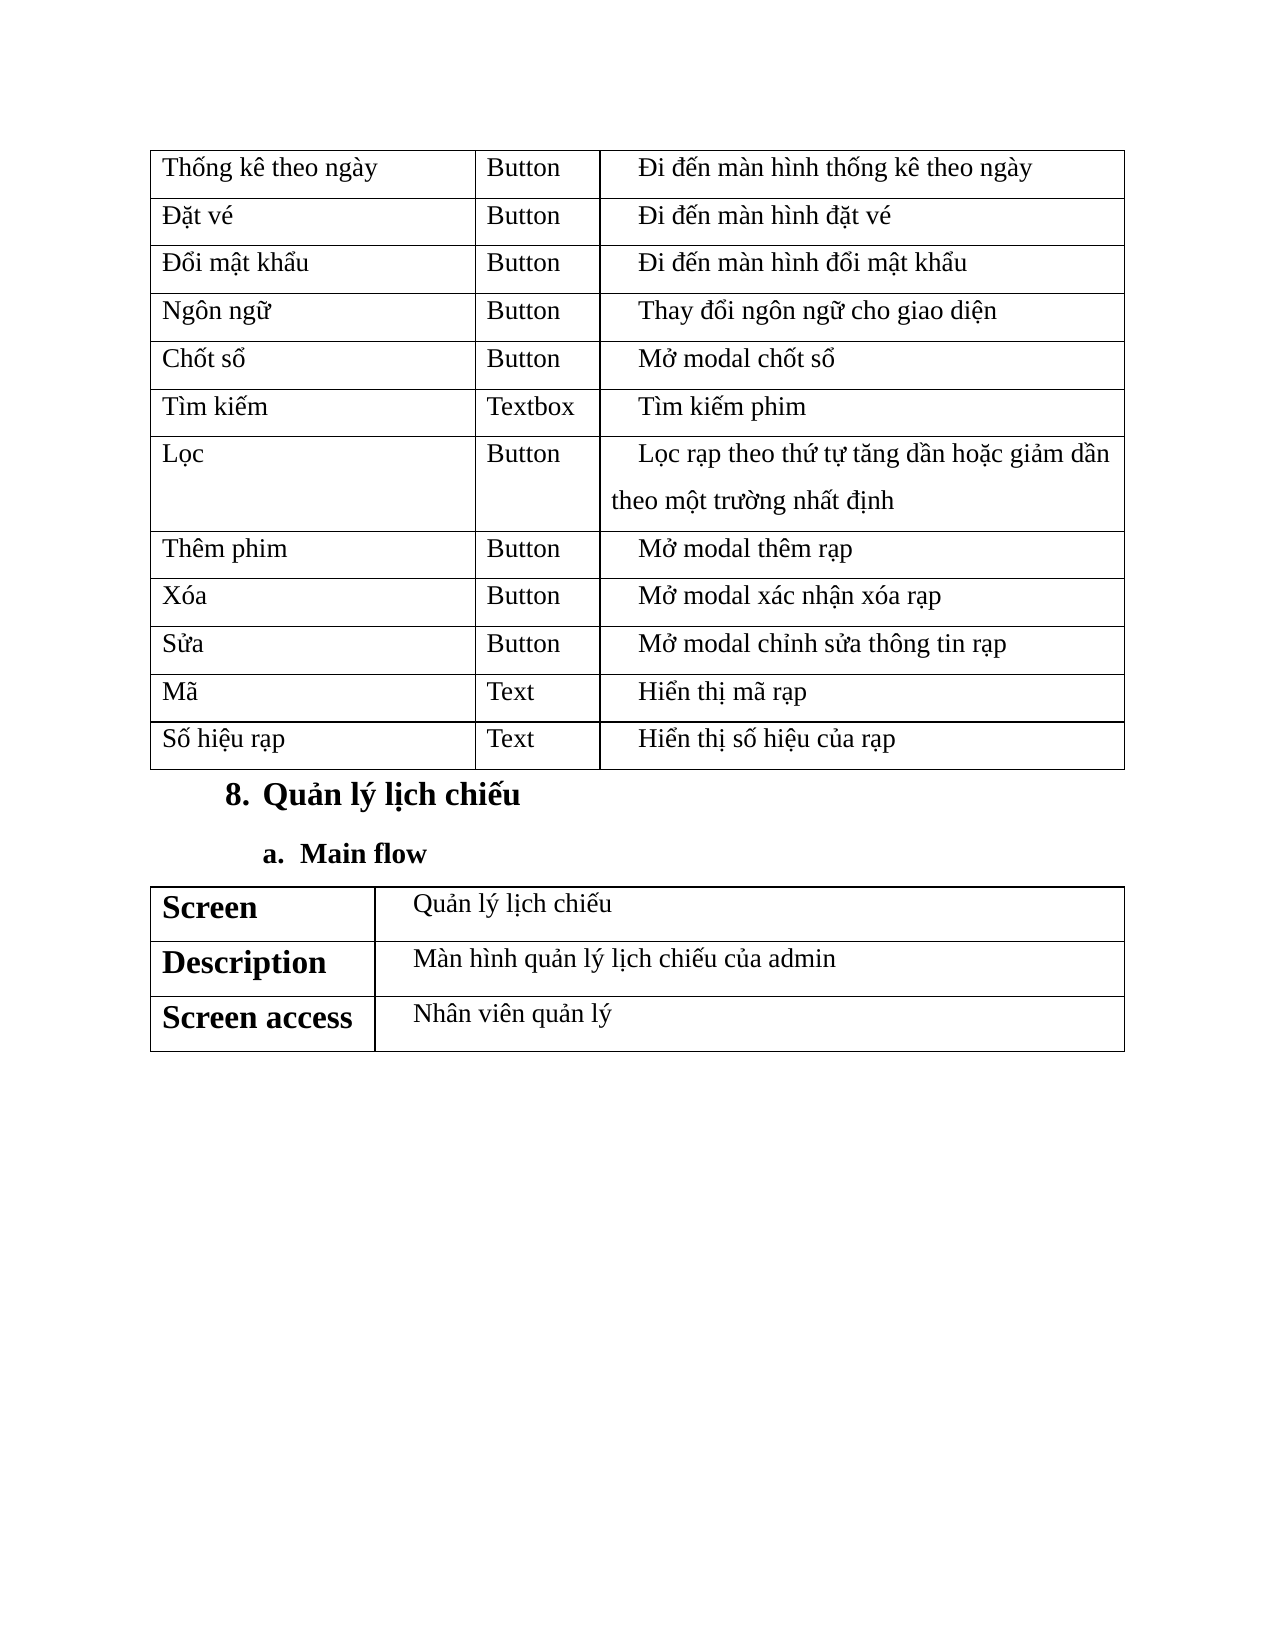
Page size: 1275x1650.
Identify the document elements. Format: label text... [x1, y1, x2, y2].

table_cell Nhân viên quản lý [376, 997, 1124, 1051]
table_cell Textbox [476, 390, 599, 436]
table_cell Button [476, 151, 599, 198]
table_cell Lọc rạp theo thứ tự tăng dần hoặc giảm dần theo một trường nhất định [601, 437, 1124, 531]
table_cell Mở modal thêm rạp [601, 532, 1124, 578]
table_cell Text [476, 723, 599, 769]
table_cell Đặt vé [151, 199, 475, 245]
table_cell Mã [151, 675, 475, 721]
table_cell Hiển thị số hiệu của rạp [601, 723, 1124, 769]
table_cell Button [476, 294, 599, 341]
table_cell Mở modal xác nhận xóa rạp [601, 579, 1124, 626]
table_cell Tìm kiếm phim [601, 390, 1124, 436]
table_cell Button [476, 579, 599, 626]
table_cell Button [476, 627, 599, 674]
table_cell Sửa [151, 627, 475, 674]
table_cell Đi đến màn hình đặt vé [601, 199, 1124, 245]
table_header Quản lý lịch chiếu [376, 888, 1124, 941]
table_cell Description [151, 942, 374, 996]
table_cell Chốt sổ [151, 342, 475, 388]
table_cell Mở modal chỉnh sửa thông tin rạp [601, 627, 1124, 674]
table_header Screen [151, 888, 374, 941]
table_cell Đổi mật khẩu [151, 246, 475, 293]
table_cell Hiển thị mã rạp [601, 675, 1124, 721]
table_cell Text [476, 675, 599, 721]
subtitle Main flow [262, 836, 1125, 869]
table_cell Đi đến màn hình đổi mật khẩu [601, 246, 1124, 293]
table_cell Thay đổi ngôn ngữ cho giao diện [601, 294, 1124, 341]
table_cell Button [476, 199, 599, 245]
table_cell Ngôn ngữ [151, 294, 475, 341]
table_cell Đi đến màn hình thống kê theo ngày [601, 151, 1124, 198]
table_cell Screen access [151, 997, 374, 1051]
table_cell Lọc [151, 437, 475, 531]
table_cell Tìm kiếm [151, 390, 475, 436]
table_cell Button [476, 532, 599, 578]
table_cell Màn hình quản lý lịch chiếu của admin [376, 942, 1124, 996]
table_cell Thêm phim [151, 532, 475, 578]
table_cell Xóa [151, 579, 475, 626]
table_cell Số hiệu rạp [151, 723, 475, 769]
table_cell Button [476, 342, 599, 388]
table_cell Button [476, 246, 599, 293]
table_cell Mở modal chốt sổ [601, 342, 1124, 388]
subtitle Quản lý lịch chiếu [225, 774, 1125, 813]
table_cell Thống kê theo ngày [151, 151, 475, 198]
table_cell Button [476, 437, 599, 531]
